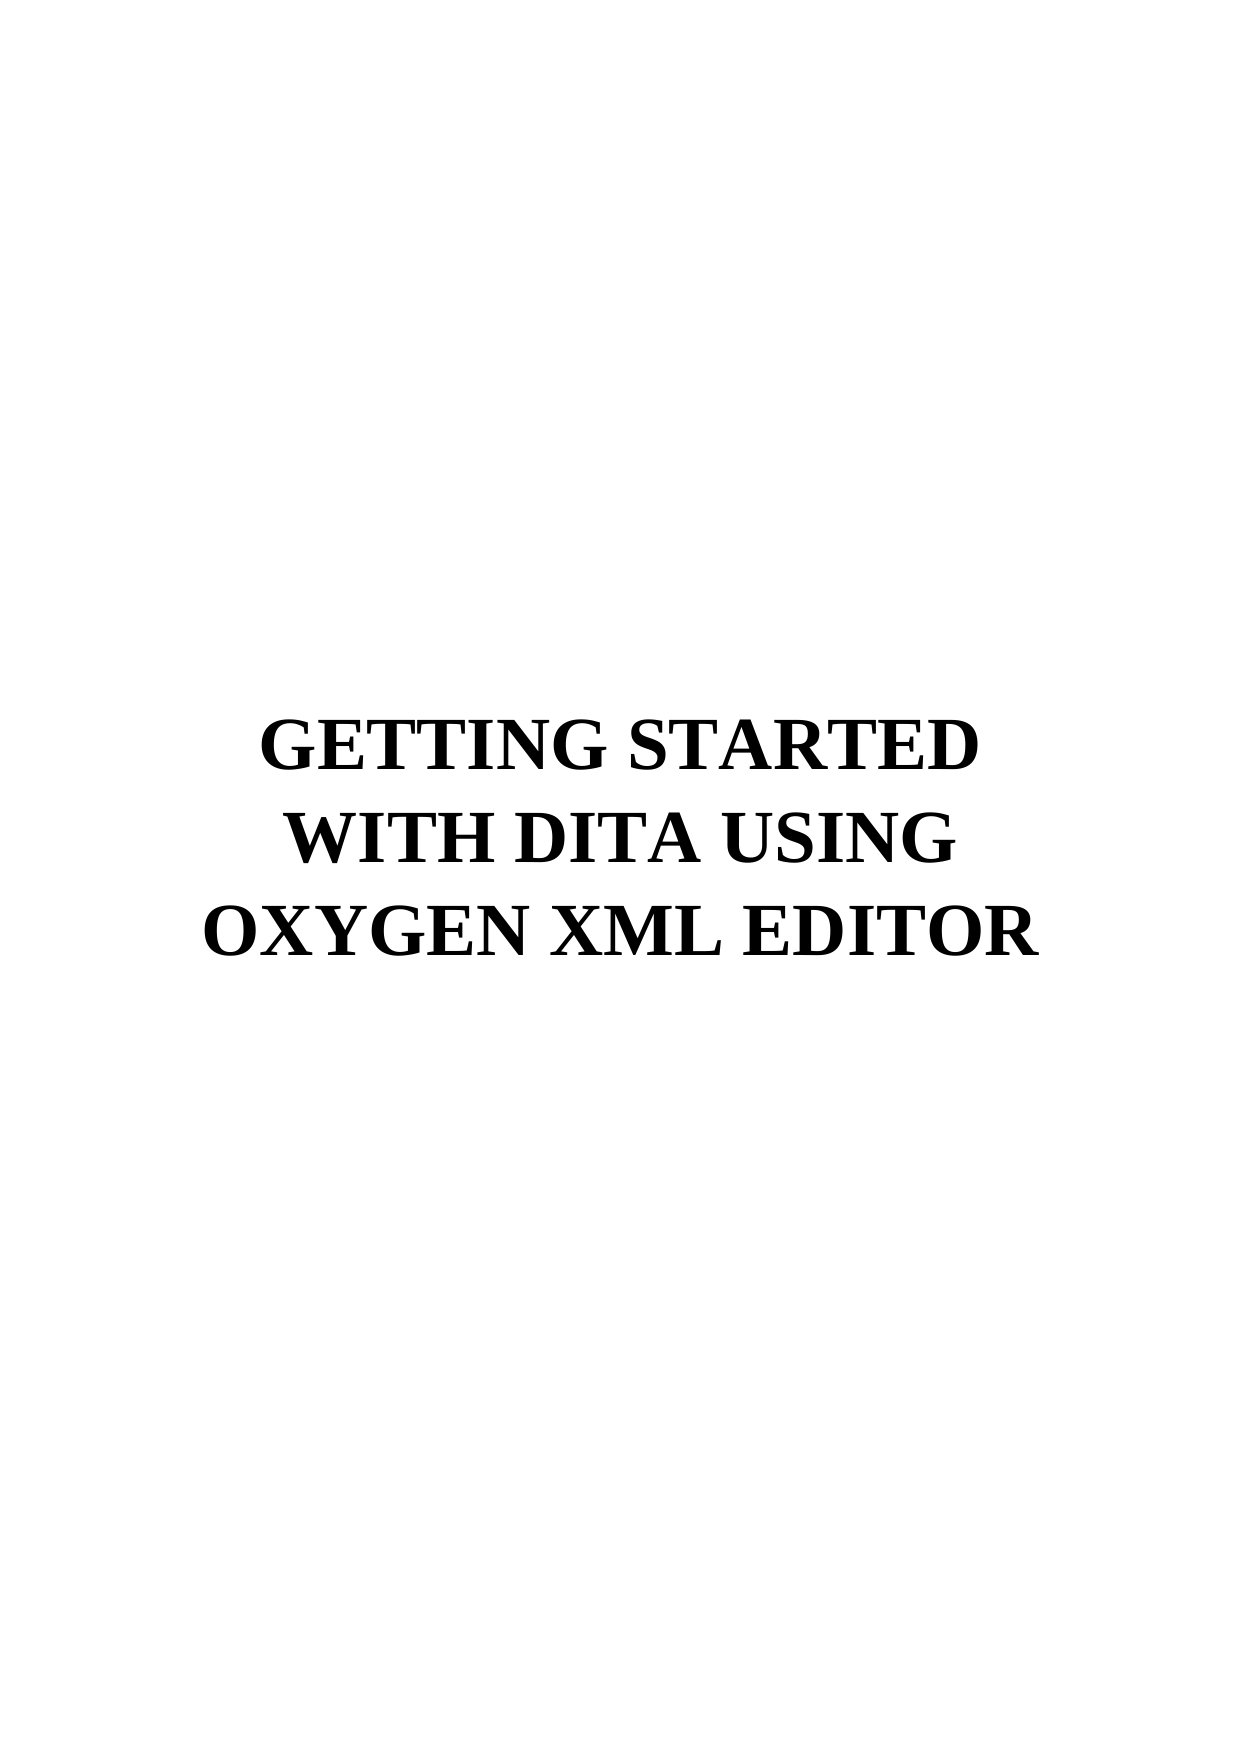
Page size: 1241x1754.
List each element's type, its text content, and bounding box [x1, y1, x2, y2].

text GETTING STARTED WITH DITA USING OXYGEN XML EDITOR [150, 699, 1090, 971]
